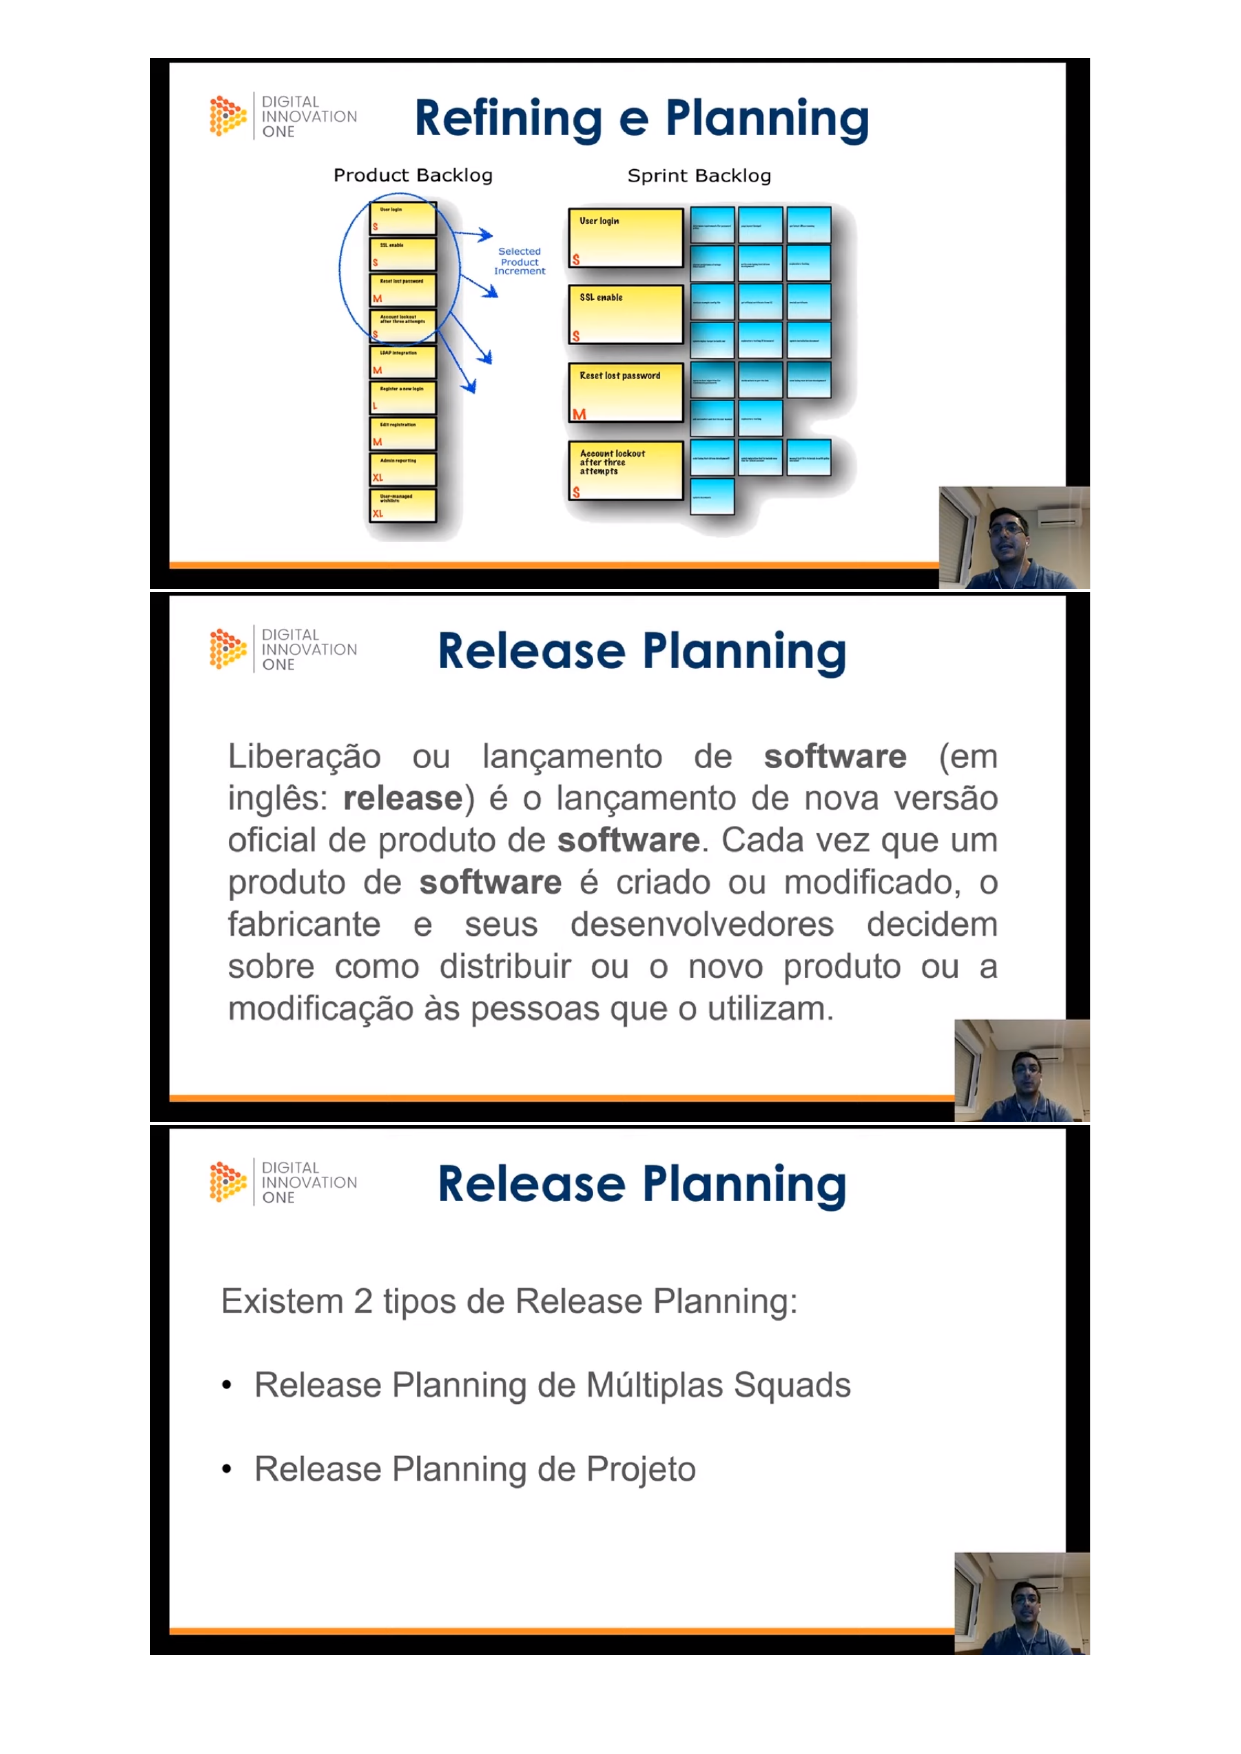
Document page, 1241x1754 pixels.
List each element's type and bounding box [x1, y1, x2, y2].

picture [150, 1125, 1091, 1655]
picture [150, 592, 1091, 1122]
picture [150, 58, 1091, 589]
